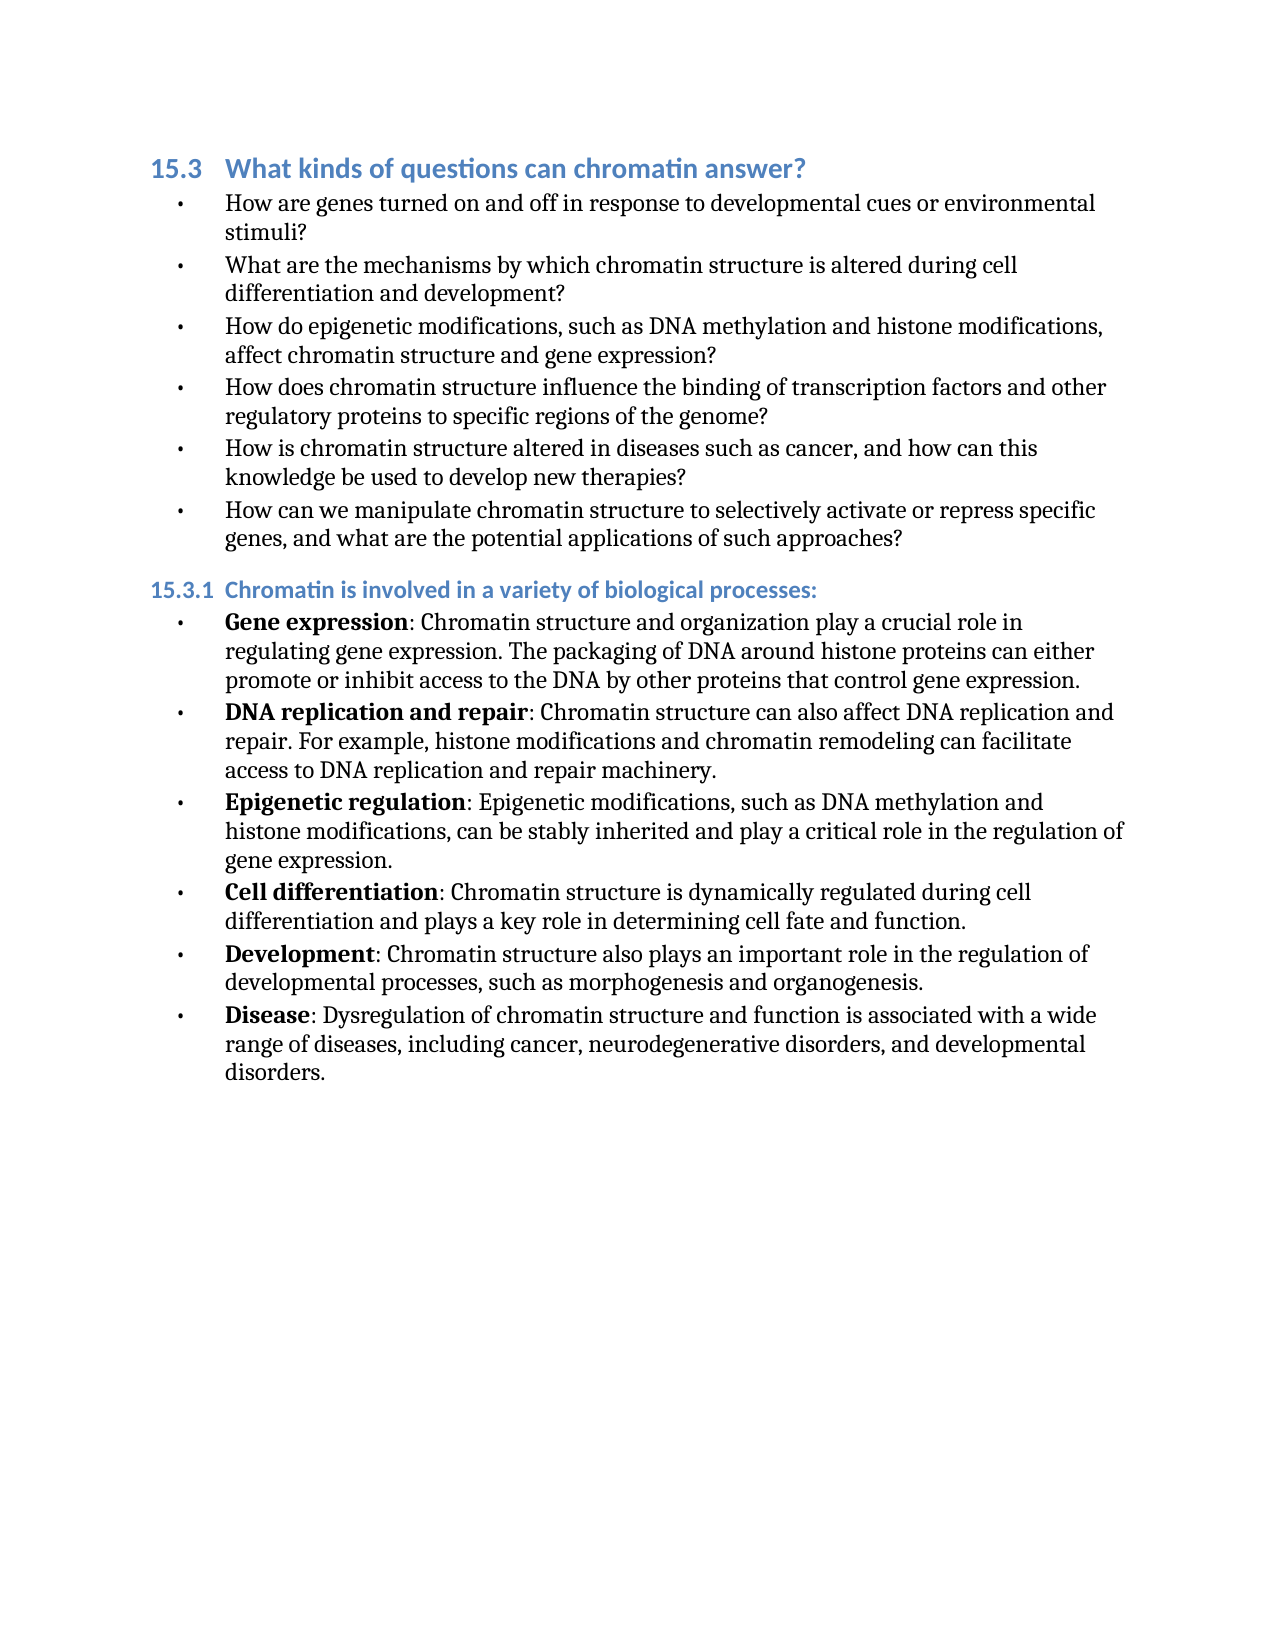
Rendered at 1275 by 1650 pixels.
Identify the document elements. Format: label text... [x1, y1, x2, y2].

list How can we manipulate chromatin structure to selectively activate or repress specific genes, and what are the potential applications of such approaches? [175, 496, 1125, 553]
list Gene expression: Chromatin structure and organization play a crucial role in regulating gene expression. The packaging of DNA around histone proteins can either promote or inhibit access to the DNA by other proteins that control gene expression. [175, 608, 1125, 694]
list How does chromatin structure influence the binding of transcription factors and other regulatory proteins to specific regions of the genome? [175, 373, 1125, 431]
list How do epigenetic modifications, such as DNA methylation and histone modifications, affect chromatin structure and gene expression? [175, 312, 1125, 369]
subtitle 15.3 What kinds of questions can chromatin answer? [150, 150, 1125, 186]
list What are the mechanisms by which chromatin structure is altered during cell differentiation and development? [175, 251, 1125, 308]
subtitle 15.3.1 Chromatin is involved in a variety of biological processes: [150, 574, 1125, 604]
list Disease: Dysregulation of chromatin structure and function is associated with a wide range of diseases, including cancer, neurodegenerative disorders, and developmental disorders. [175, 1001, 1125, 1087]
list How is chromatin structure altered in diseases such as cancer, and how can this knowledge be used to develop new therapies? [175, 434, 1125, 492]
list Epigenetic regulation: Epigenetic modifications, such as DNA methylation and histone modifications, can be stably inherited and play a critical role in the regulation of gene expression. [175, 788, 1125, 874]
list Development: Chromatin structure also plays an important role in the regulation of developmental processes, such as morphogenesis and organogenesis. [175, 939, 1125, 997]
list Cell differentiation: Chromatin structure is dynamically regulated during cell differentiation and plays a key role in determining cell fate and function. [175, 878, 1125, 936]
list DNA replication and repair: Chromatin structure can also affect DNA replication and repair. For example, histone modifications and chromatin remodeling can facilitate access to DNA replication and repair machinery. [175, 698, 1125, 784]
list How are genes turned on and off in response to developmental cues or environmental stimuli? [175, 189, 1125, 247]
